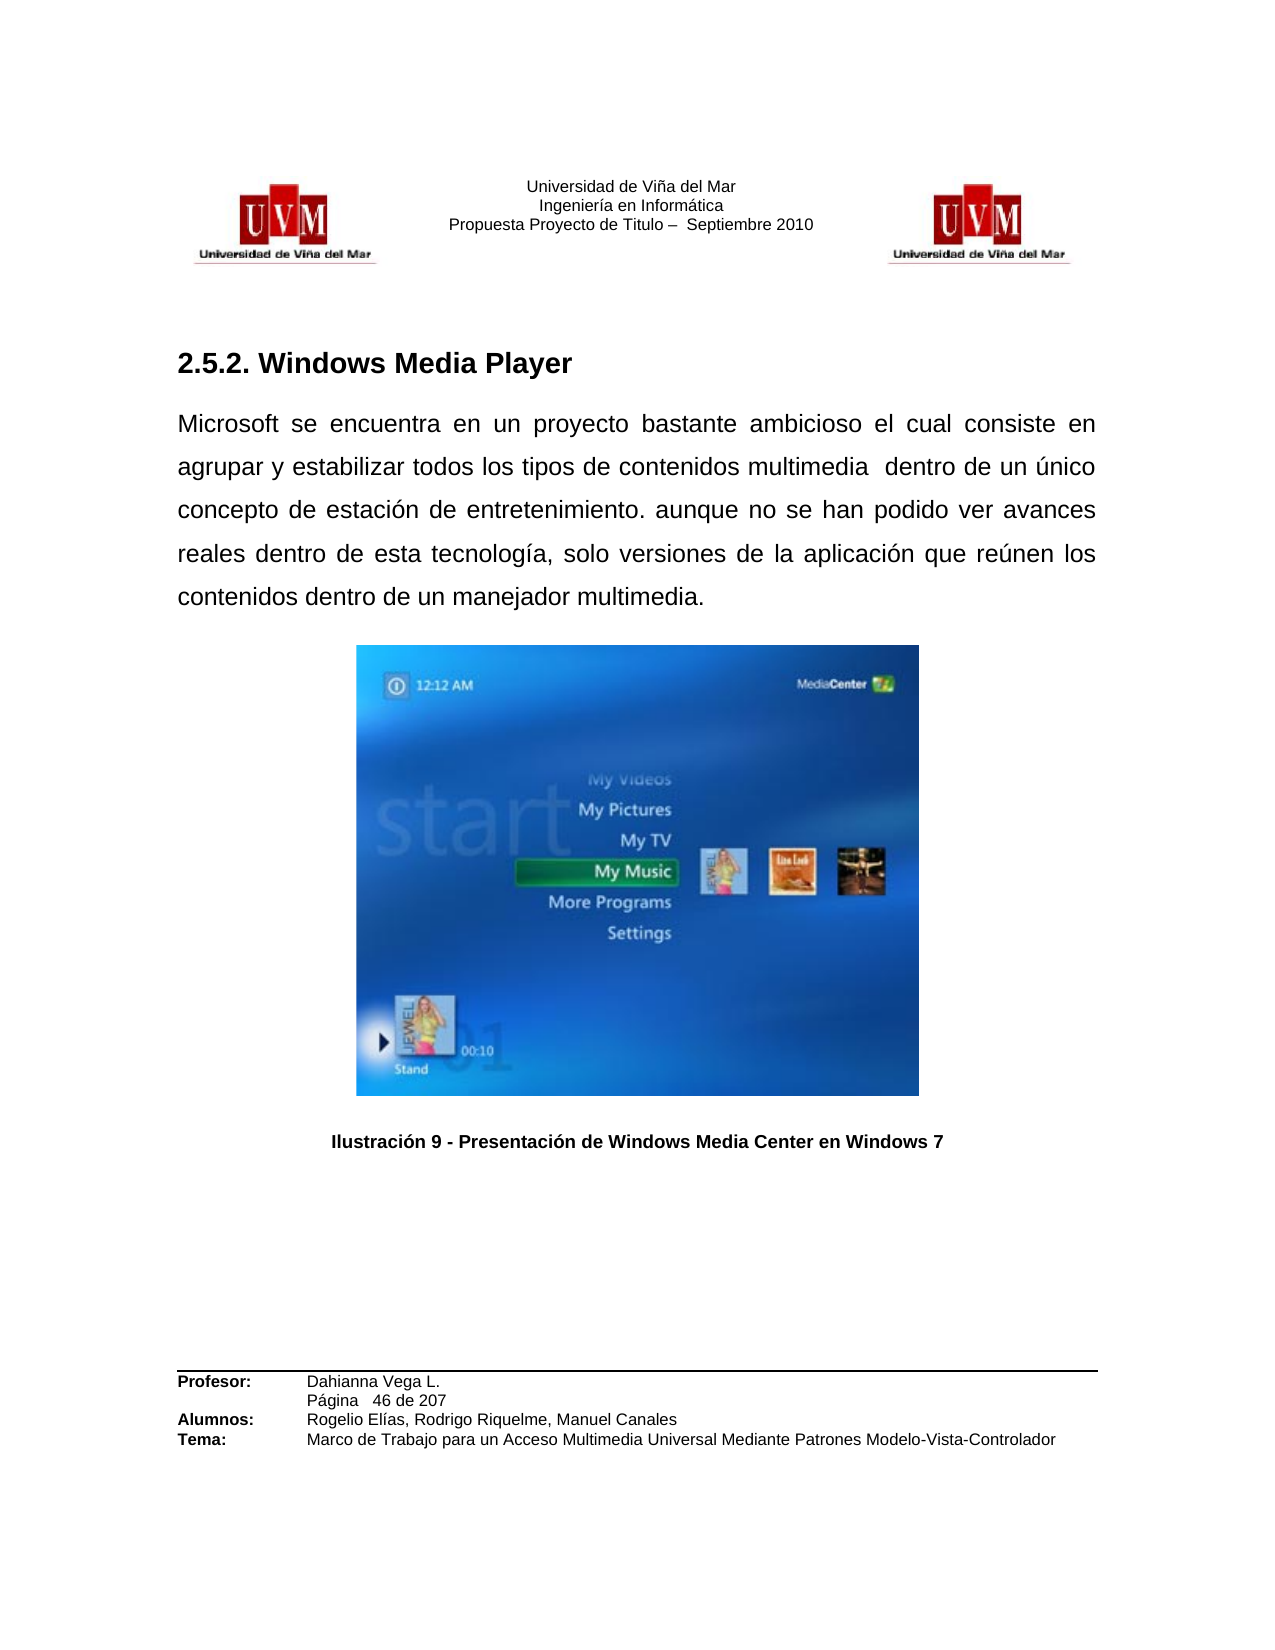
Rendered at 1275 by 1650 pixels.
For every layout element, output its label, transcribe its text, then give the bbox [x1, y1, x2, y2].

picture [177, 176, 390, 267]
text Ilustración 9 - Presentación de Windows Media Center en Windows 7 [177, 1131, 1098, 1152]
picture [871, 176, 1084, 267]
text Microsoft se encuentra en un proyecto bastante ambicioso el cual consiste en agrupar y estabilizar todos los tipos de contenidos multimedia dentro de un único concepto de estación de entretenimiento. aunque no se han podido ver avances reales dentro de esta tecnología, solo versiones de la aplicación que reúnen los contenidos dentro de un manejador multimedia. [177, 409, 1098, 610]
subtitle 2.5.2. Windows Media Player [177, 346, 1098, 380]
picture [356, 645, 919, 1096]
